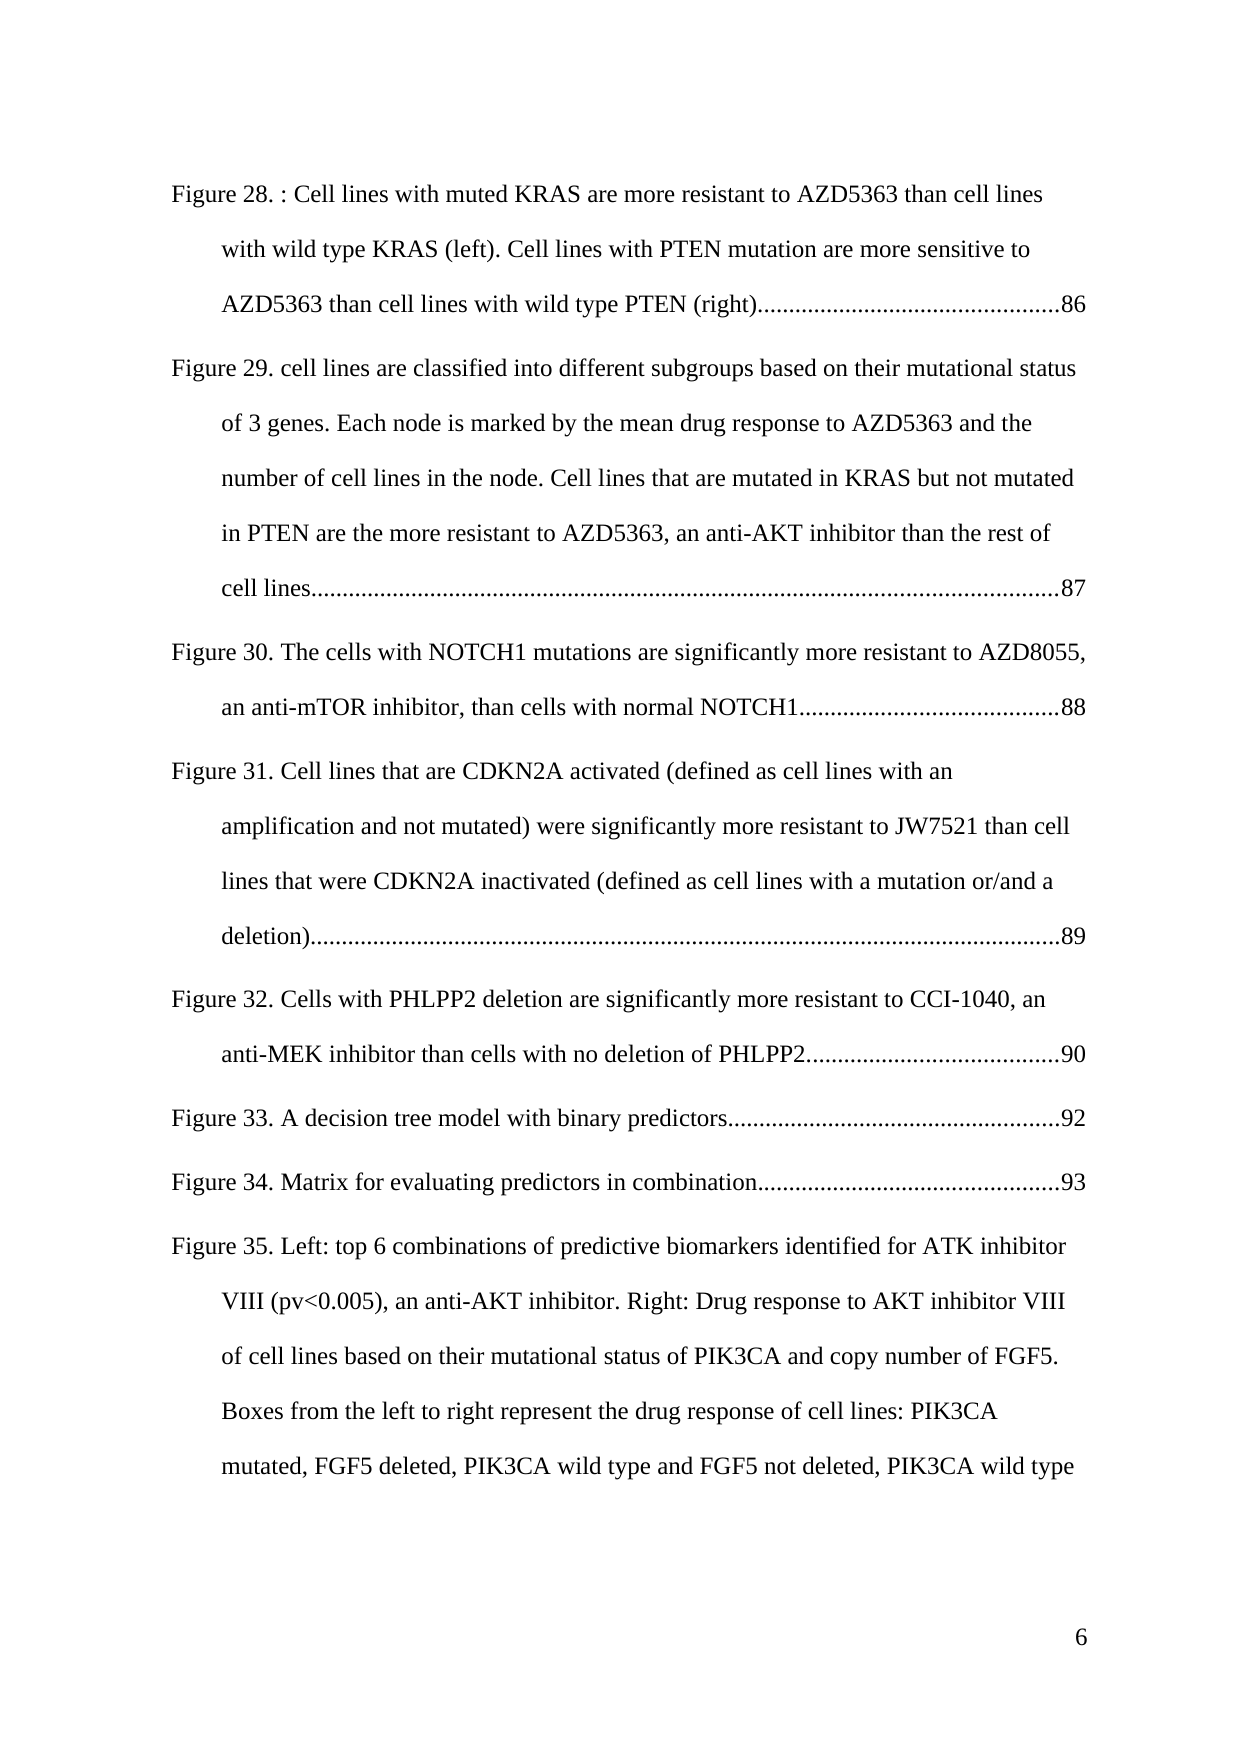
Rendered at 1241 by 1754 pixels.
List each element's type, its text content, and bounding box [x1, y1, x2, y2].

text Figure 32. Cells with PHLPP2 deletion are significantly more resistant to CCI-1040, an anti-MEK inhibitor than cells with no deletion of PHLPP2. 90 [171, 977, 1087, 1076]
text Figure 33. A decision tree model with binary predictors. 92 [171, 1096, 1087, 1140]
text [171, 1223, 1087, 1487]
text Figure 29. cell lines are classified into different subgroups based on their mutational status of 3 genes. Each node is marked by the mean drug response to AZD5363 and the number of cell lines in the node. Cell lines that are mutated in KRAS but not mutated in PTEN are the more resistant to AZD5363, an anti-AKT inhibitor than the rest of cell lines. 87 [171, 346, 1087, 610]
text Figure 31. Cell lines that are CDKN2A activated (defined as cell lines with an amplification and not mutated) were significantly more resistant to JW7521 than cell lines that were CDKN2A inactivated (defined as cell lines with a mutation or/and a deletion). 89 [171, 748, 1087, 957]
text Figure 34. Matrix for evaluating predictors in combination. 93 [171, 1159, 1087, 1203]
text Figure 28. : Cell lines with muted KRAS are more resistant to AZD5363 than cell lines with wild type KRAS (left). Cell lines with PTEN mutation are more sensitive to AZD5363 than cell lines with wild type PTEN (right). 86 [171, 172, 1087, 326]
text Figure 30. The cells with NOTCH1 mutations are significantly more resistant to AZD8055, an anti-mTOR inhibitor, than cells with normal NOTCH1. 88 [171, 629, 1087, 728]
